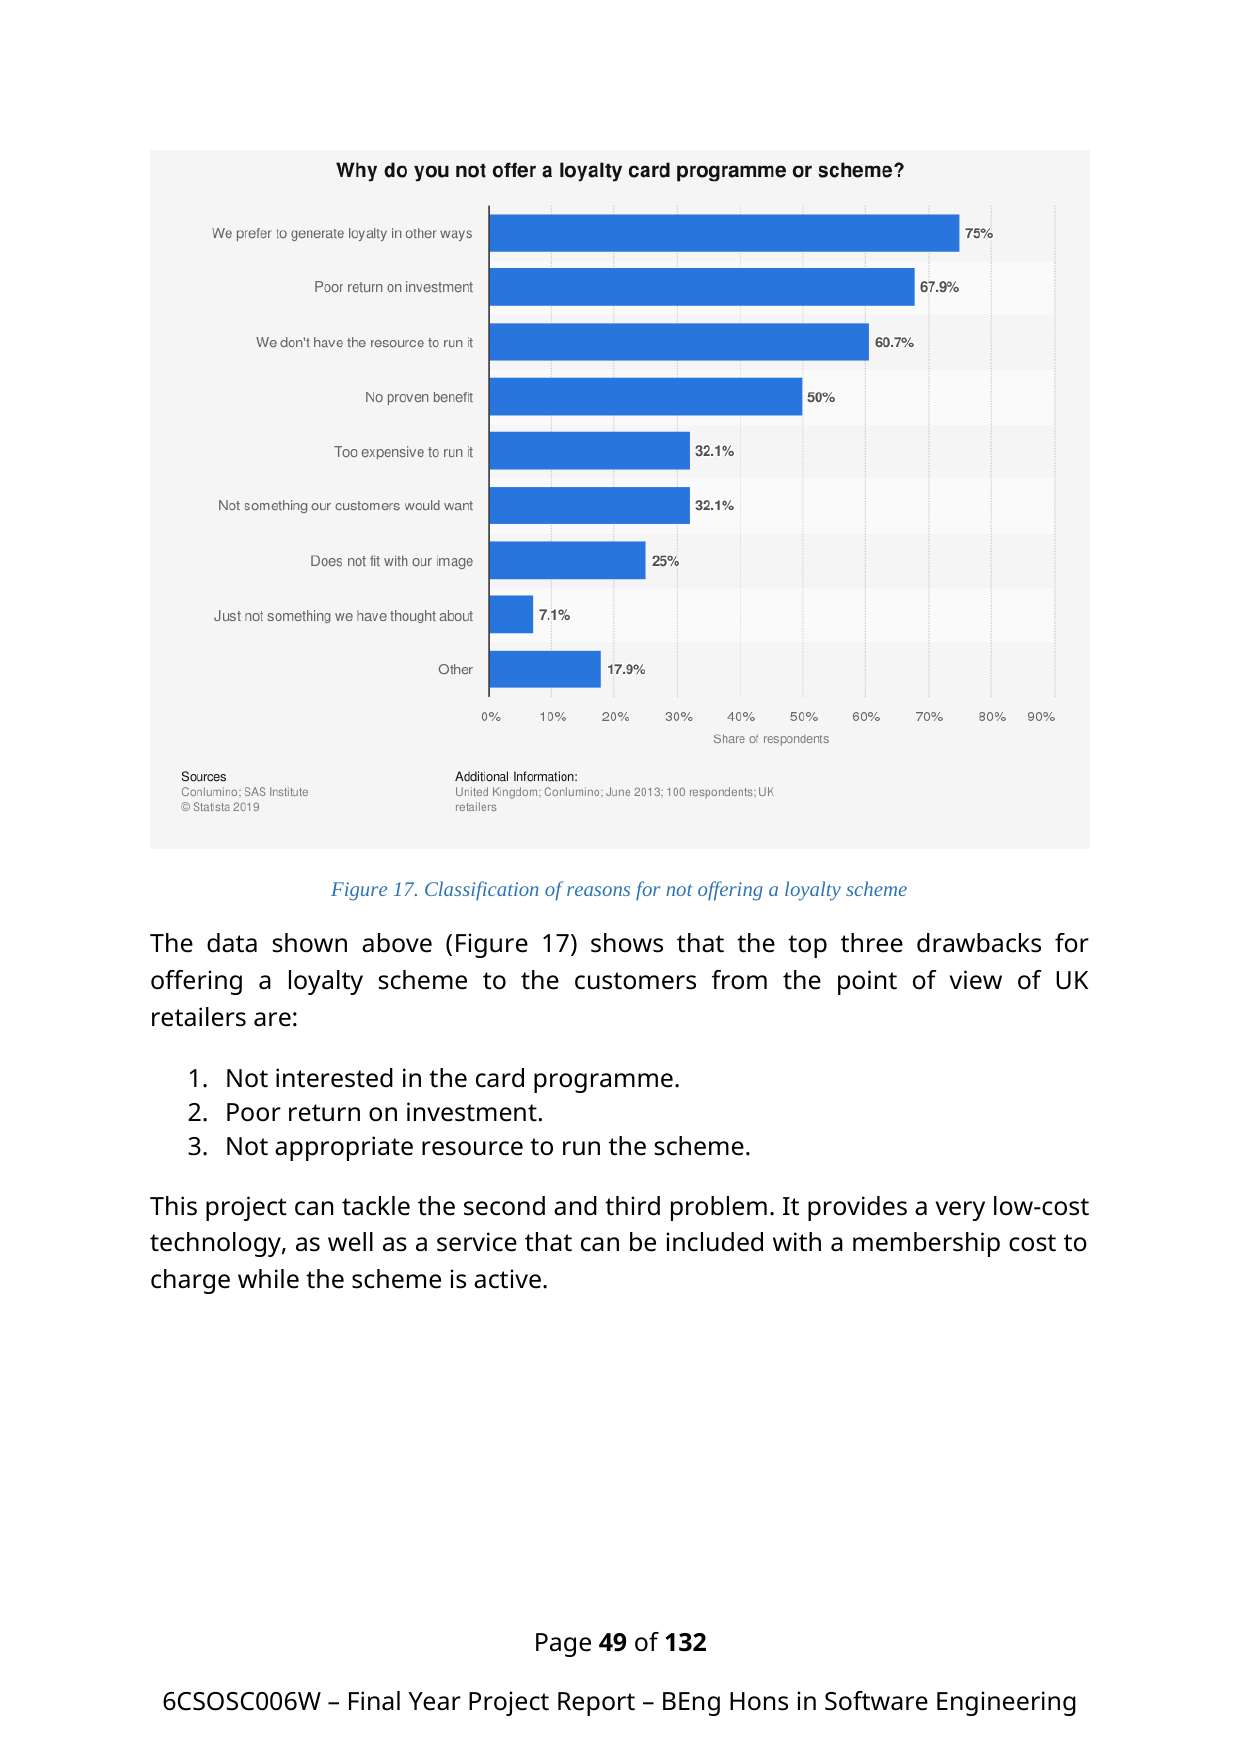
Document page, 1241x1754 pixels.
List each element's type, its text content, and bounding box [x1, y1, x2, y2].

picture [150, 150, 1091, 849]
text This project can tackle the second and third problem. It provides a very low-cost technology, as well as a service that can be included with a membership cost to charge while the scheme is active. [150, 1188, 1090, 1296]
list Not appropriate resource to run the scheme. [187, 1129, 1090, 1163]
list Poor return on investment. [187, 1095, 1090, 1129]
text Figure 17. Classification of reasons for not offering a loyalty scheme [150, 877, 1090, 901]
list Not interested in the card programme. [187, 1061, 1090, 1095]
text The data shown above (Figure 17) shows that the top three drawbacks for offering a loyalty scheme to the customers from the point of view of UK retailers are: [150, 926, 1090, 1033]
